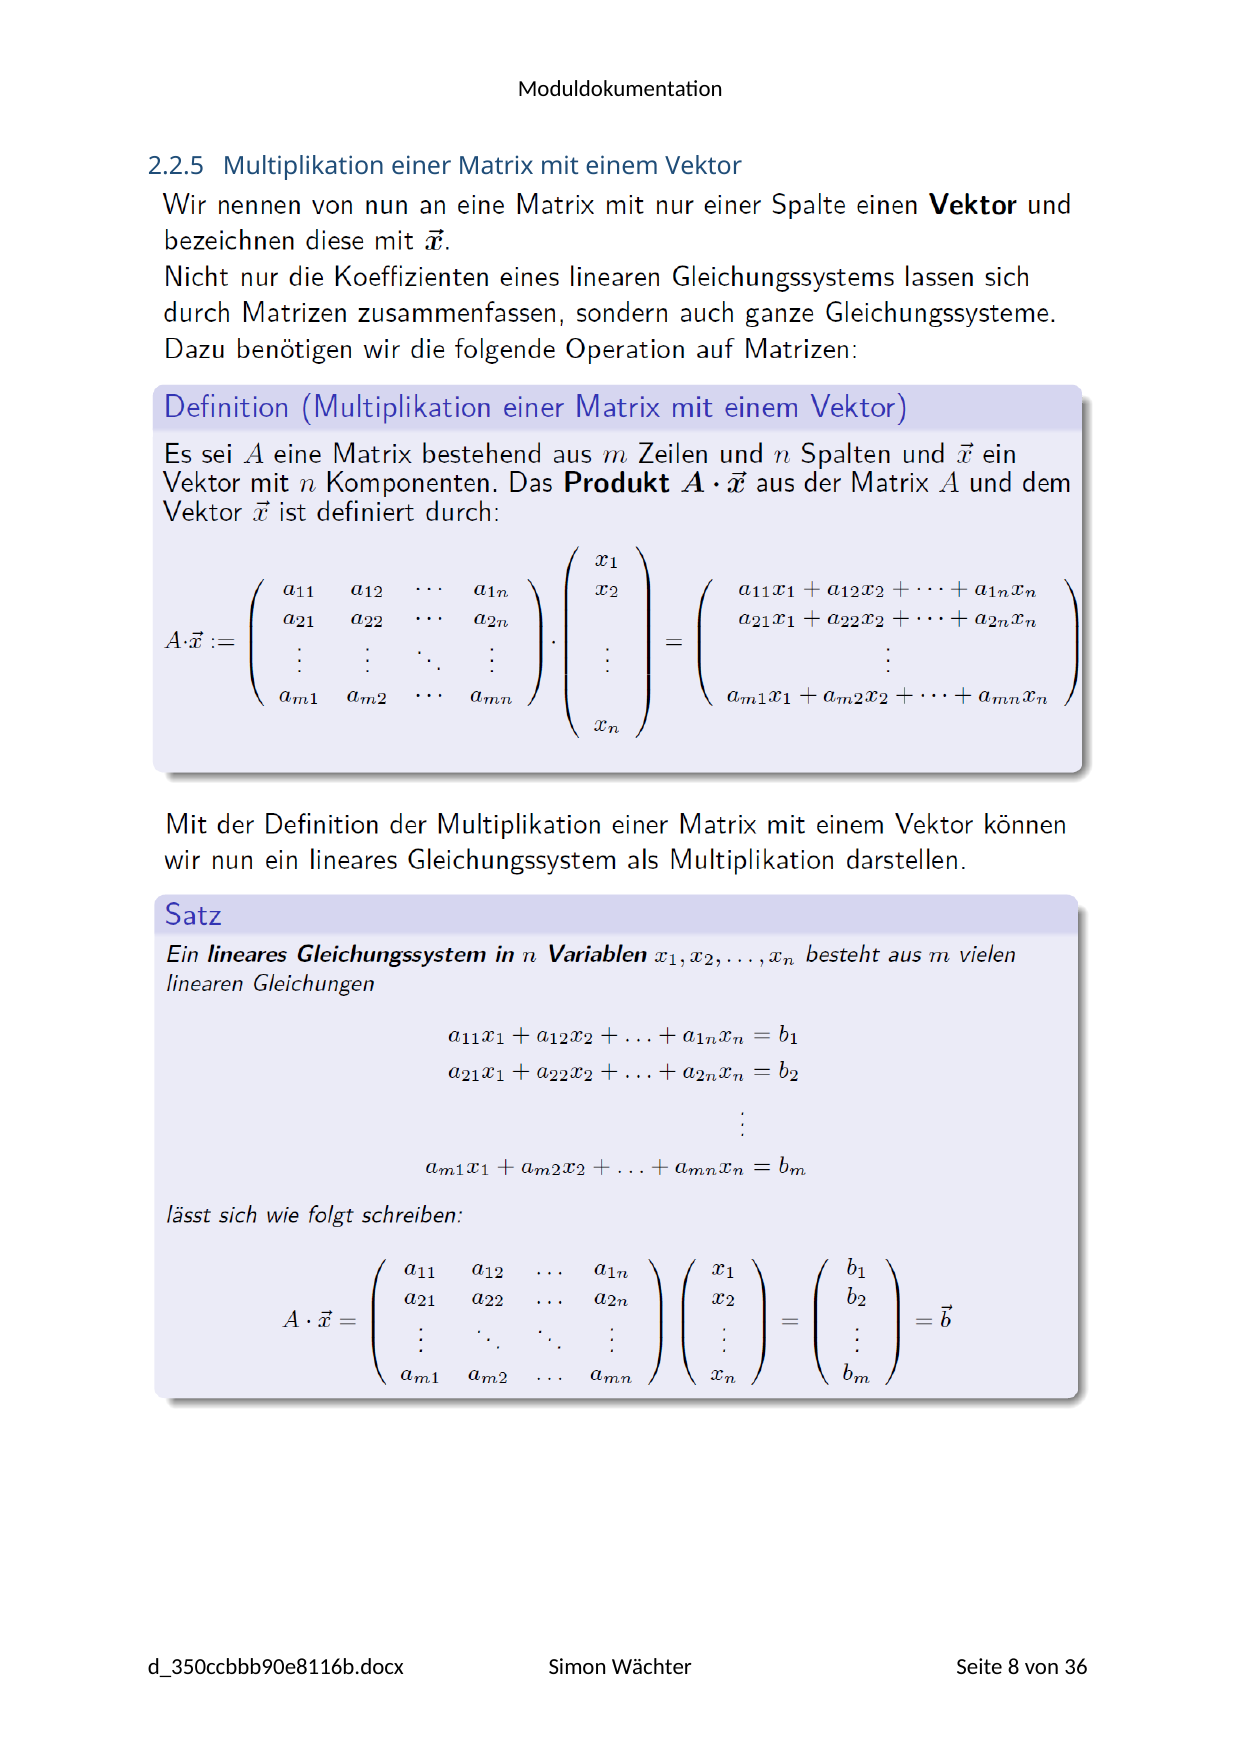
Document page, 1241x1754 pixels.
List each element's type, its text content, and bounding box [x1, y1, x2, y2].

subtitle Multiplikation einer Matrix mit einem Vektor [148, 148, 1093, 182]
picture [147, 804, 1093, 1412]
picture [147, 184, 1093, 786]
